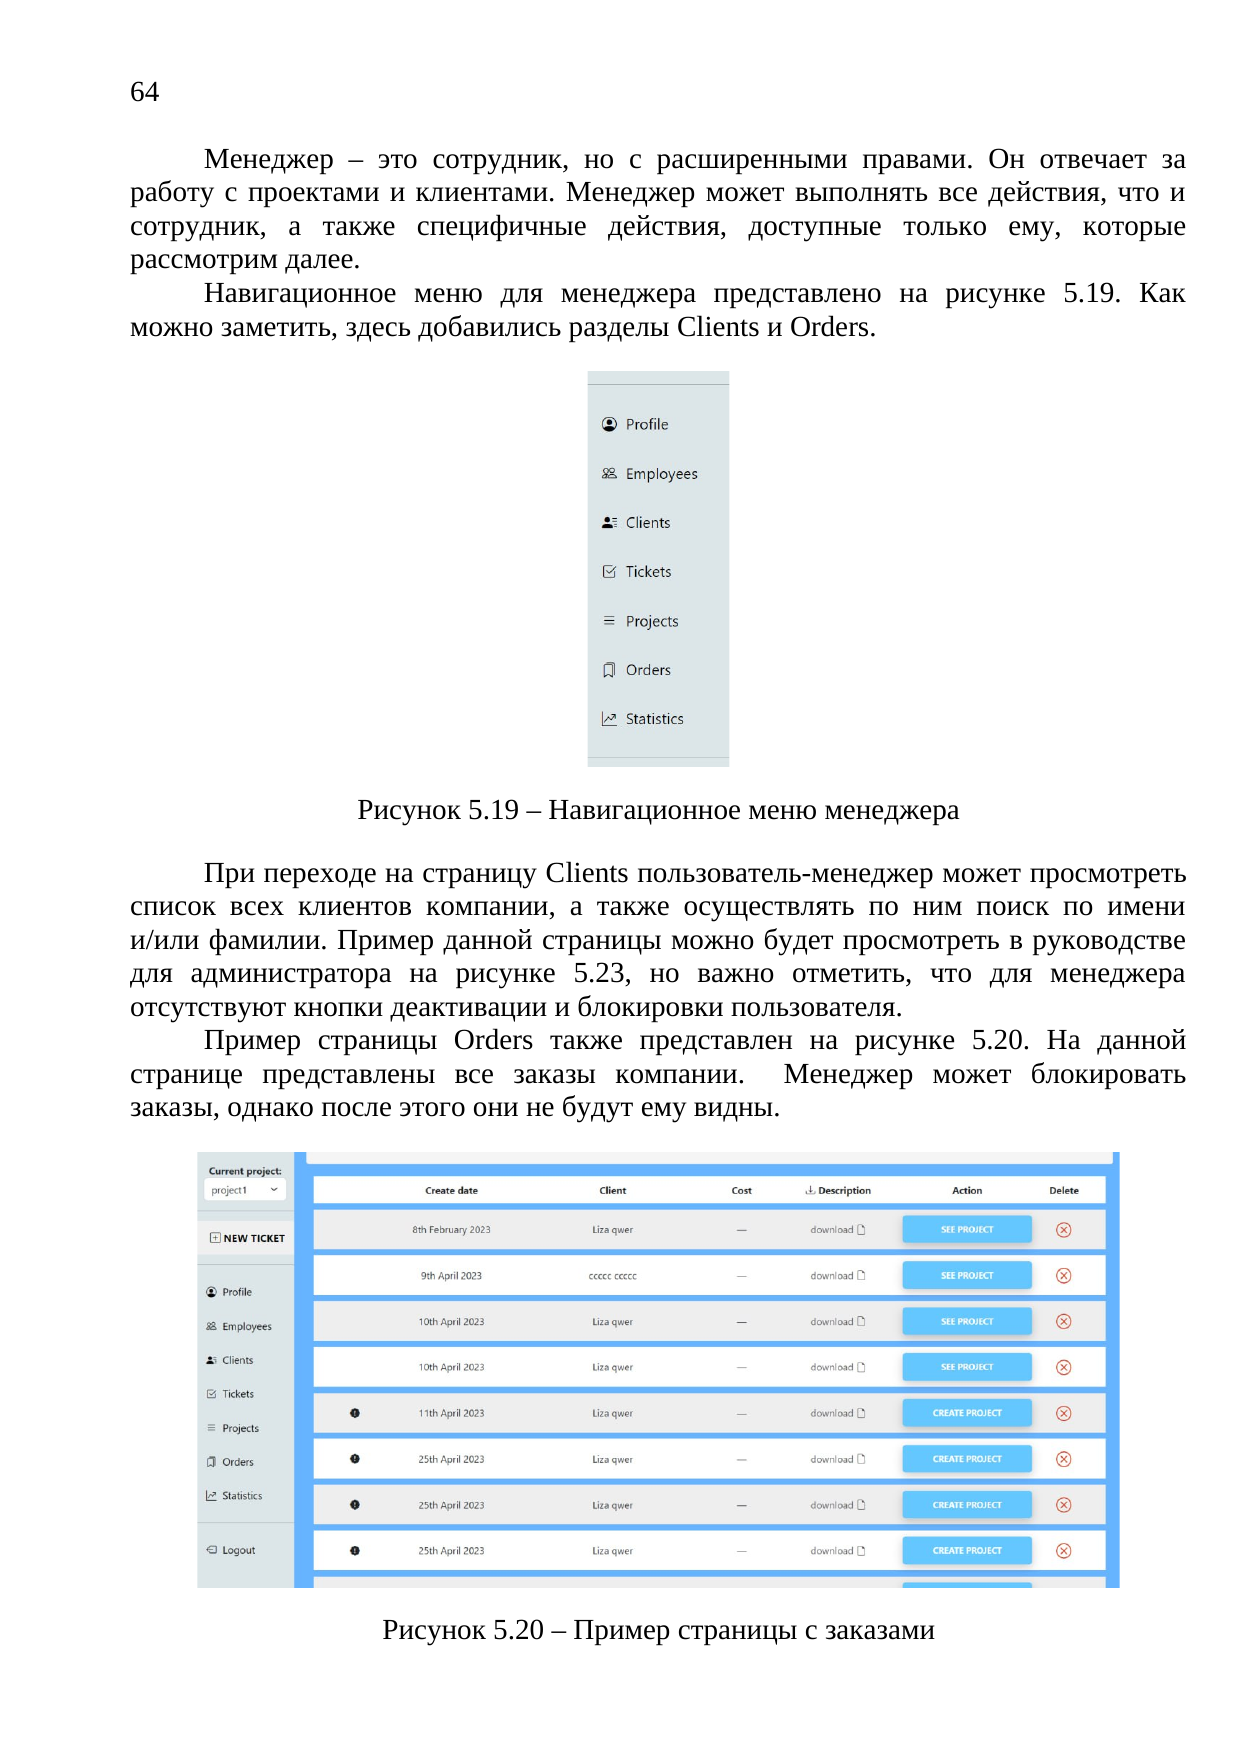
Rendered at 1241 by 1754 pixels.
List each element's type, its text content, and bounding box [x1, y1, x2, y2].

text Рисунок 5.20 – Пример страницы с заказами [130, 1612, 1187, 1646]
text Менеджер – это сотрудник, но с расширенными правами. Он отвечает за работу с проектами и клиентами. Менеджер может выполнять все действия, что и сотрудник, а также специфичные действия, доступные только ему, которые рассмотрим далее. [130, 141, 1187, 275]
picture [587, 371, 730, 767]
text Пример страницы Orders также представлен на рисунке 5.20. На данной странице представлены все заказы компании. Менеджер может блокировать заказы, однако после этого они не будут ему видны. [130, 1022, 1187, 1123]
picture [197, 1152, 1120, 1588]
text При переходе на страницу Clients пользователь-менеджер может просмотреть список всех клиентов компании, а также осуществлять по ним поиск по имени и/или фамилии. Пример данной страницы можно будет просмотреть в руководстве для администратора на рисунке 5.23, но важно отметить, что для менеджера отсутствуют кнопки деактивации и блокировки пользователя. [130, 855, 1187, 1022]
text Навигационное меню для менеджера представлено на рисунке 5.19. Как можно заметить, здесь добавились разделы Clients и Orders. [130, 275, 1187, 342]
text Рисунок 5.19 – Навигационное меню менеджера [130, 792, 1187, 826]
